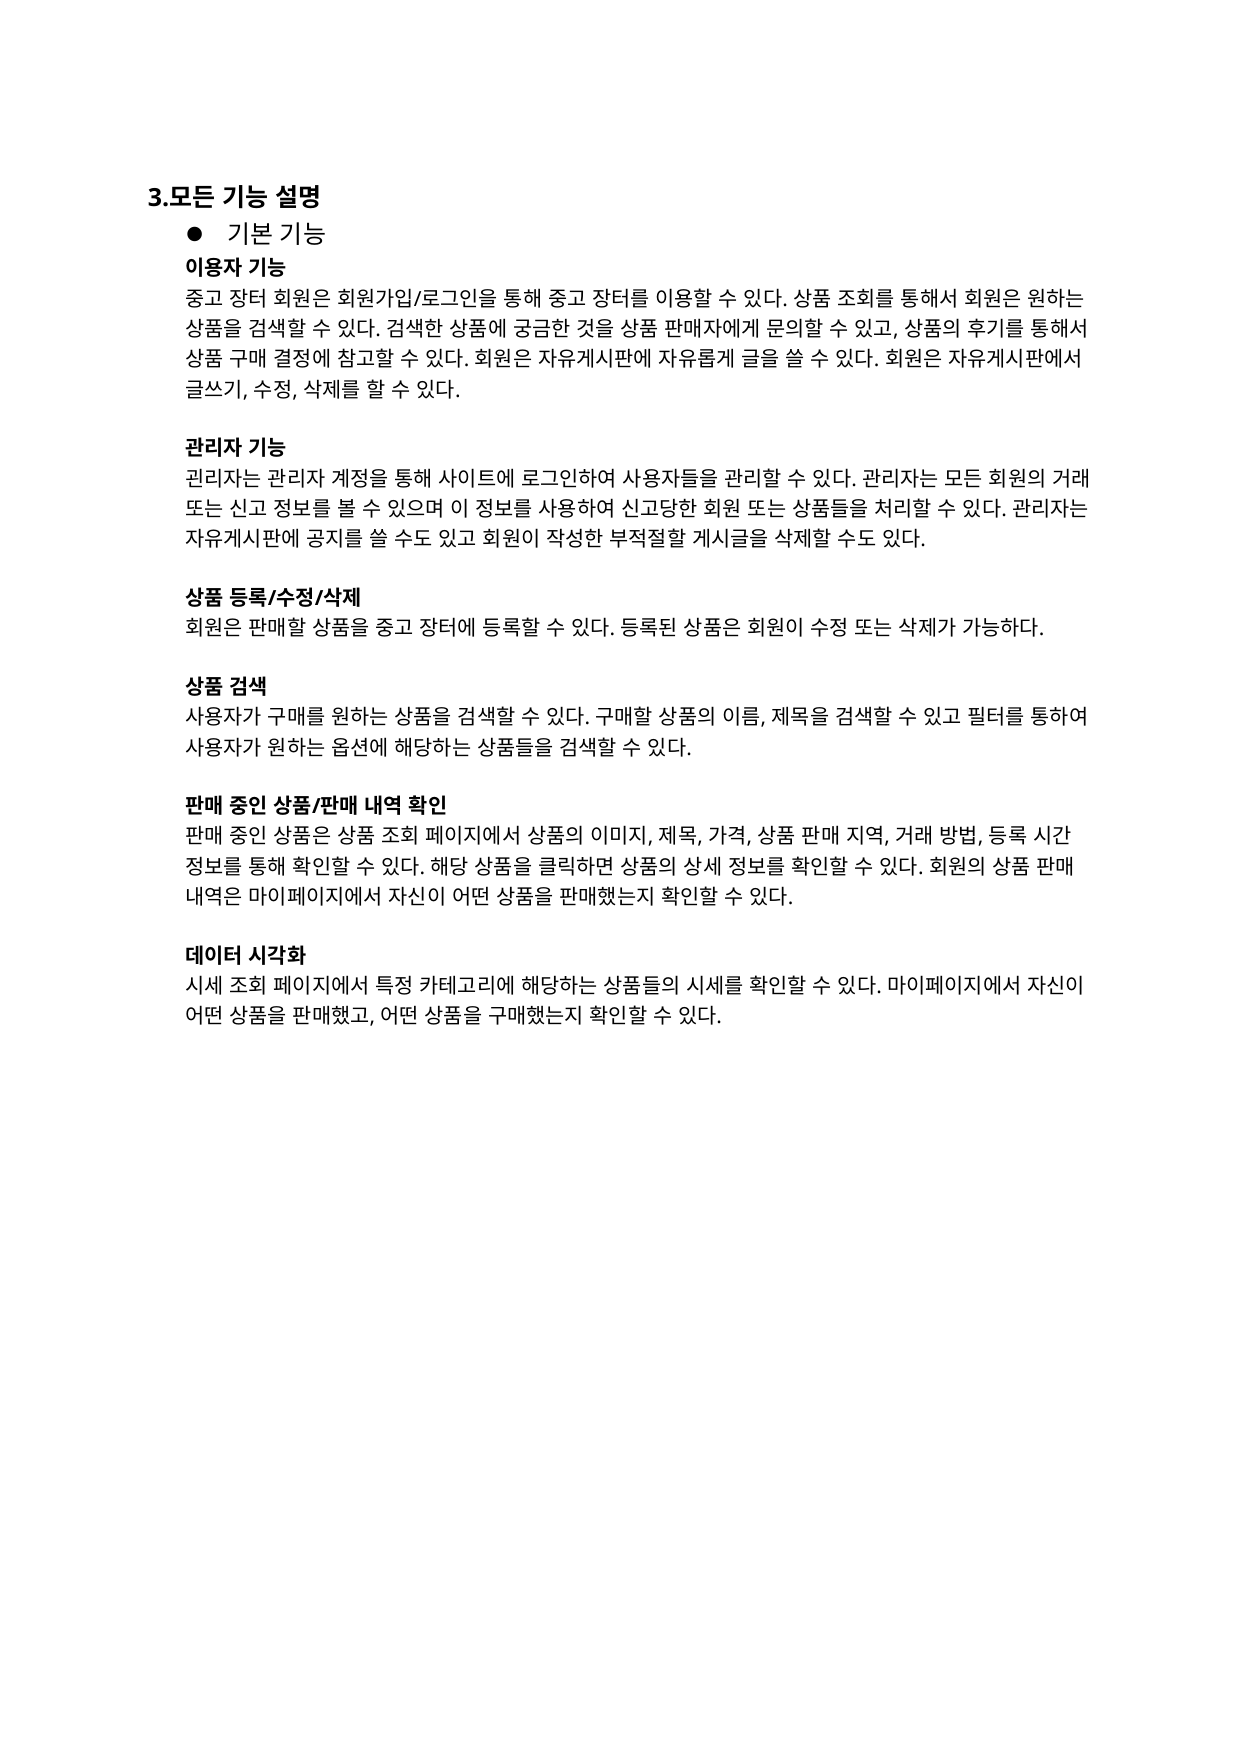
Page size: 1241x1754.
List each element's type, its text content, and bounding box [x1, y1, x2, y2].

text 판매 중인 상품은 상품 조회 페이지에서 상품의 이미지, 제목, 가격, 상품 판매 지역, 거래 방법, 등록 시간 정보를 통해 확인할 수 있다. 해당 상품을 클릭하면 상품의 상세 정보를 확인할 수 있다. 회원의 상품 판매 내역은 마이페이지에서 자신이 어떤 상품을 판매했는지 확인할 수 있다. [185, 820, 1093, 911]
text 이용자 기능 [185, 252, 1093, 282]
text 상품 등록/수정/삭제 [185, 581, 1093, 611]
text 상품 검색 [185, 670, 1093, 700]
text 판매 중인 상품/판매 내역 확인 [185, 789, 1093, 820]
text 사용자가 구매를 원하는 상품을 검색할 수 있다. 구매할 상품의 이름, 제목을 검색할 수 있고 필터를 통하여 사용자가 원하는 옵션에 해당하는 상품들을 검색할 수 있다. [185, 700, 1093, 761]
text 중고 장터 회원은 회원가입/로그인을 통해 중고 장터를 이용할 수 있다. 상품 조회를 통해서 회원은 원하는 상품을 검색할 수 있다. 검색한 상품에 궁금한 것을 상품 판매자에게 문의할 수 있고, 상품의 후기를 통해서 상품 구매 결정에 참고할 수 있다. 회원은 자유게시판에 자유롭게 글을 쓸 수 있다. 회원은 자유게시판에서 글쓰기, 수정, 삭제를 할 수 있다. [185, 282, 1093, 403]
text 관리자 기능 [185, 432, 1093, 462]
text 시세 조회 페이지에서 특정 카테고리에 해당하는 상품들의 시세를 확인할 수 있다. 마이페이지에서 자신이 어떤 상품을 판매했고, 어떤 상품을 구매했는지 확인할 수 있다. [185, 969, 1093, 1030]
text 3.모든 기능 설명 [148, 177, 1093, 213]
text 괸리자는 관리자 계정을 통해 사이트에 로그인하여 사용자들을 관리할 수 있다. 관리자는 모든 회원의 거래 또는 신고 정보를 볼 수 있으며 이 정보를 사용하여 신고당한 회원 또는 상품들을 처리할 수 있다. 관리자는 자유게시판에 공지를 쓸 수도 있고 회원이 작성한 부적절할 게시글을 삭제할 수도 있다. [185, 462, 1093, 553]
text 회원은 판매할 상품을 중고 장터에 등록할 수 있다. 등록된 상품은 회원이 수정 또는 삭제가 가능하다. [185, 611, 1093, 642]
list 기본 기능 [185, 214, 1093, 251]
text 데이터 시각화 [185, 939, 1093, 969]
